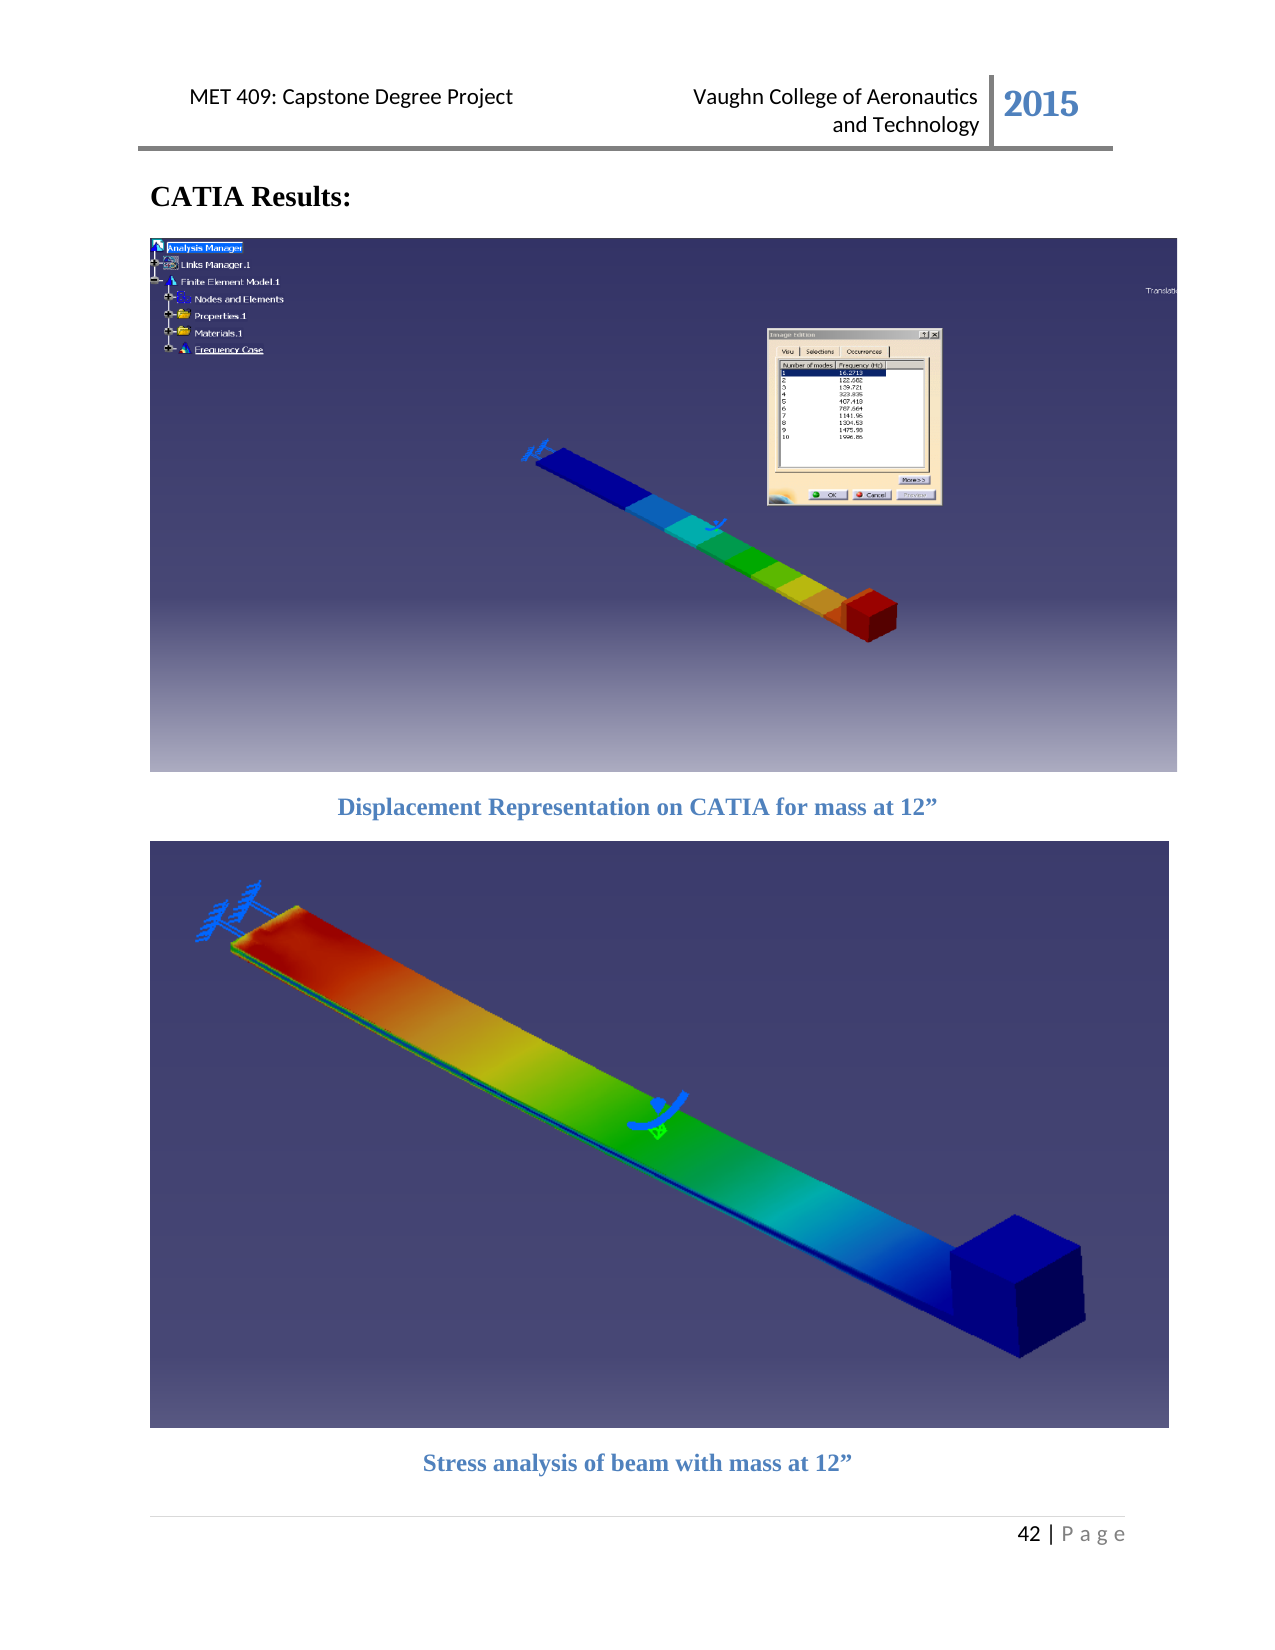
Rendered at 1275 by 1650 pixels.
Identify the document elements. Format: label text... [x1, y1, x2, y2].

picture [150, 841, 1169, 1428]
text CATIA Results: [150, 179, 1125, 212]
text Stress analysis of beam with mass at 12” [150, 1448, 1125, 1477]
picture [150, 238, 1178, 772]
text Displacement Representation on CATIA for mass at 12” [150, 792, 1125, 821]
